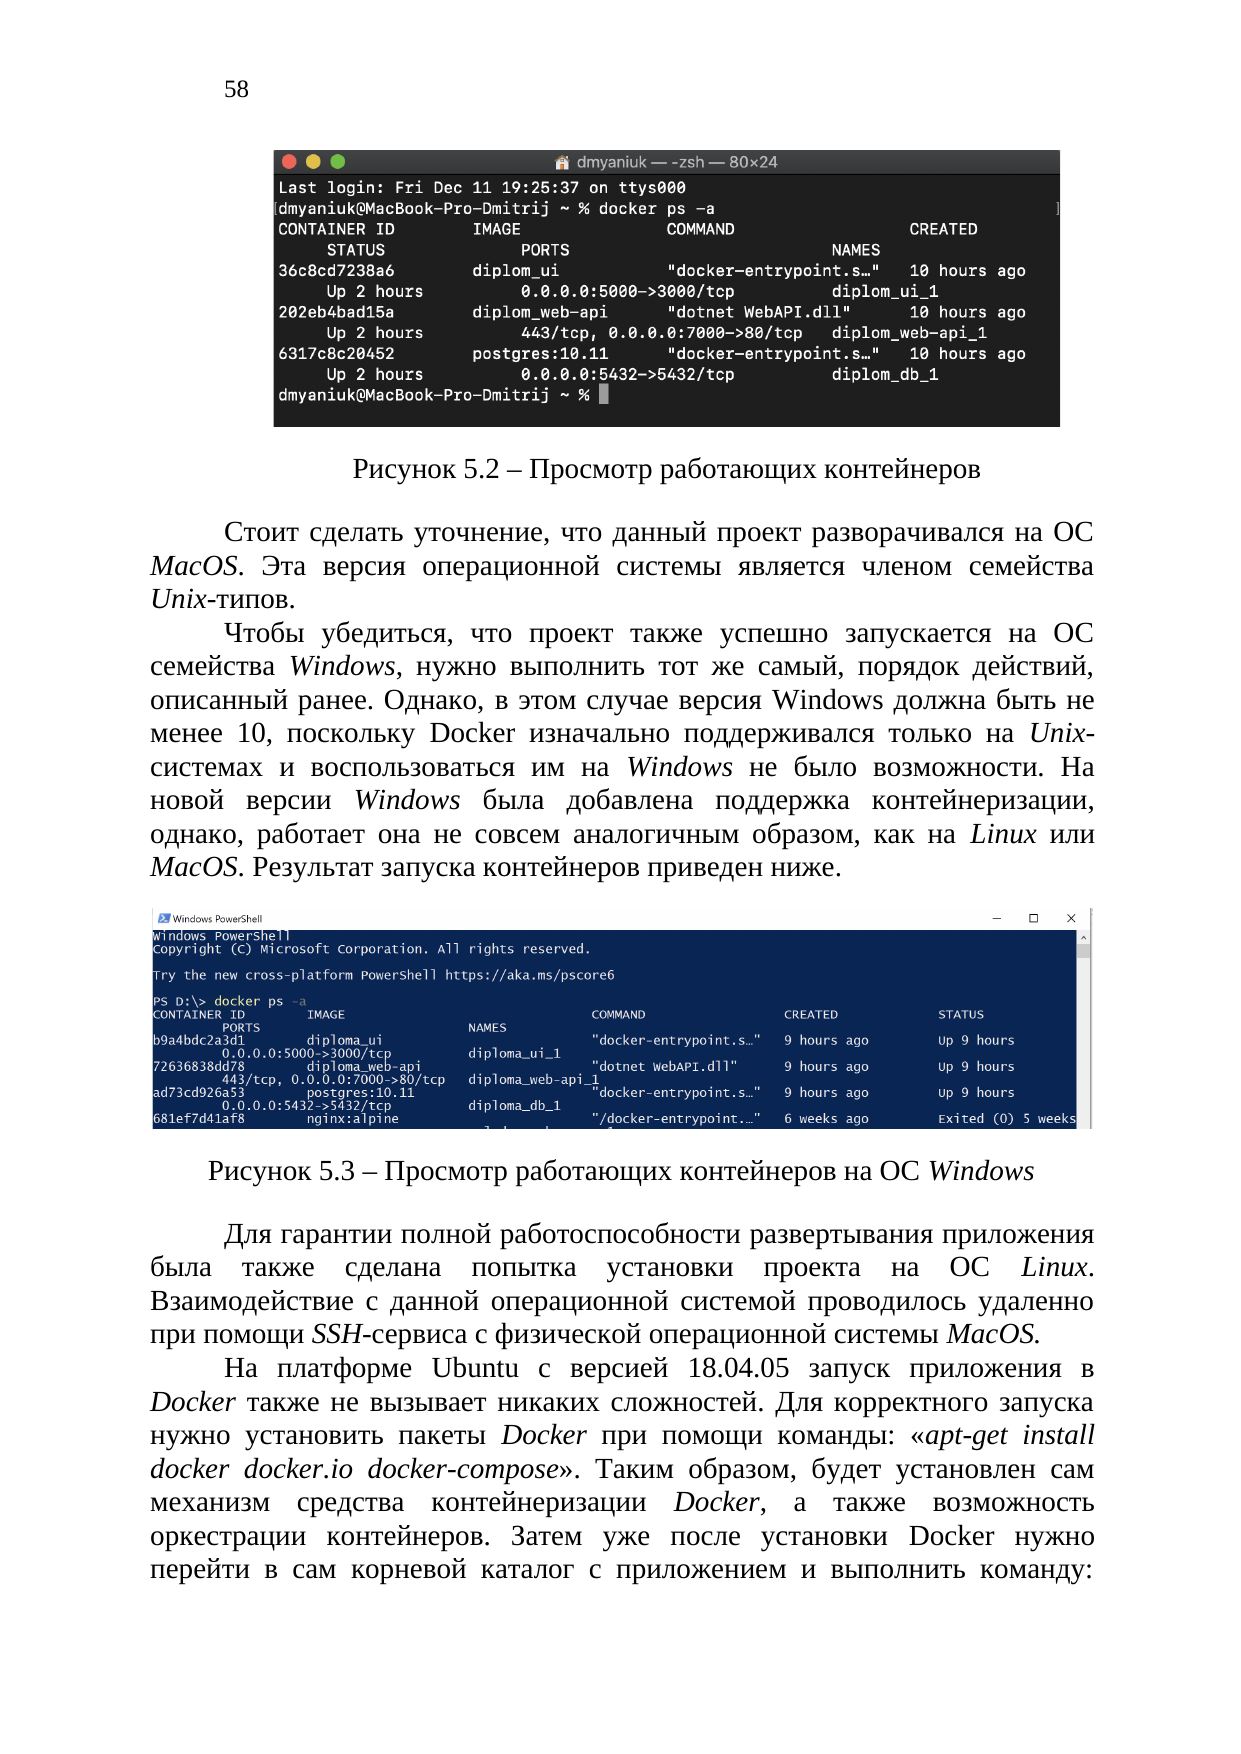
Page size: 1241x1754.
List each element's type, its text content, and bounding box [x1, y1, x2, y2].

text Чтобы убедиться, что проект также успешно запускается на ОС семейства Windows, нужно выполнить тот же самый, порядок действий, описанный ранее. Однако, в этом случае версия Windows должна быть не менее 10, поскольку Docker изначально поддерживался только на Unix-системах и воспользоваться им на Windows не было возможности. На новой версии Windows была добавлена поддержка контейнеризации, однако, работает она не совсем аналогичным образом, как на Linux или MacOS. Результат запуска контейнеров приведен ниже. [150, 615, 1095, 883]
text Для гарантии полной работоспособности развертывания приложения была также сделана попытка установки проекта на ОС Linux. Взаимодействие с данной операционной системой проводилось удаленно при помощи SSH-сервиса с физической операционной системы MacOS. [150, 1216, 1095, 1350]
text Рисунок 5.2 – Просмотр работающих контейнеров [150, 451, 1184, 485]
text Стоит сделать уточнение, что данный проект разворачивался на ОС MacOS. Эта версия операционной системы является членом семейства Unix-типов. [150, 514, 1095, 615]
picture [273, 150, 1061, 427]
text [150, 1350, 1095, 1585]
text Рисунок 5.3 – Просмотр работающих контейнеров на ОС Windows [150, 1153, 1095, 1187]
picture [152, 908, 1093, 1129]
